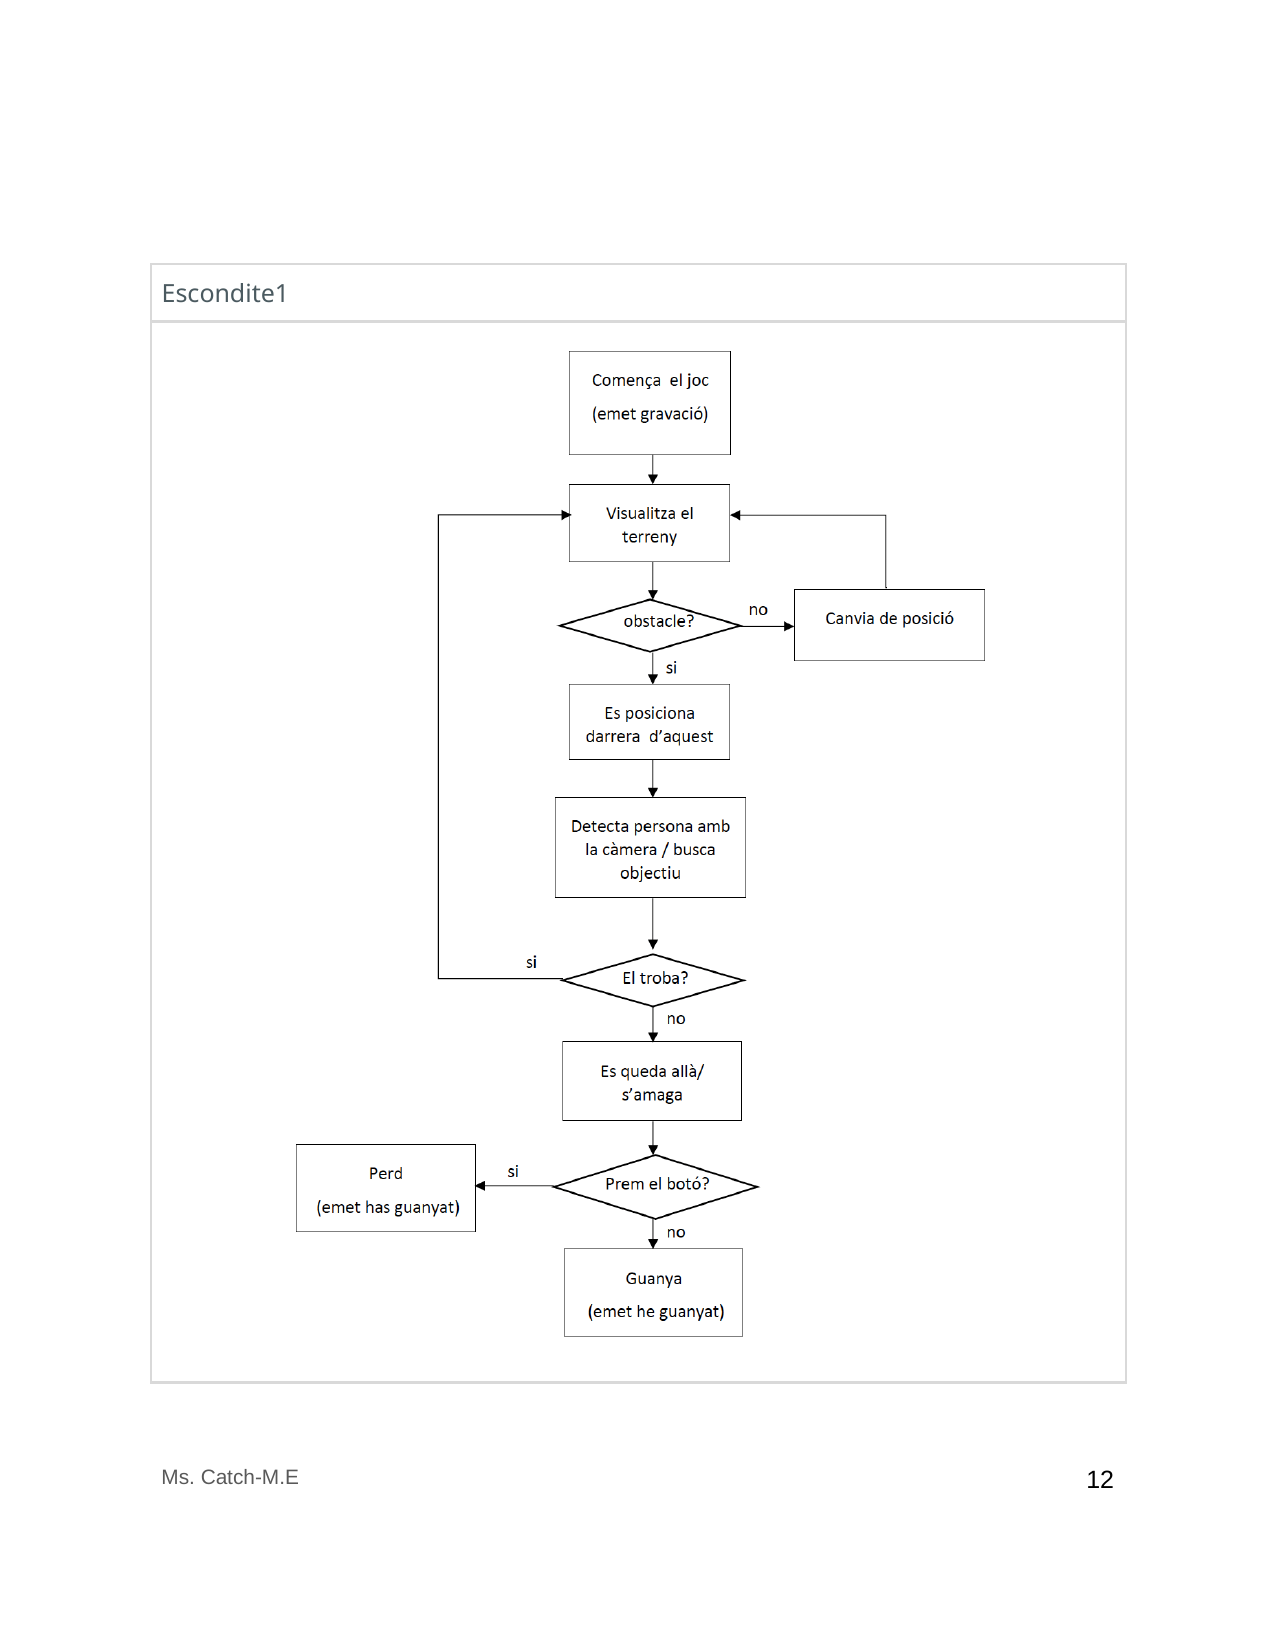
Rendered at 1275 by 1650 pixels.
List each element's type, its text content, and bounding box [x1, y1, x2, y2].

table_cell [152, 323, 1125, 1381]
picture [270, 332, 1007, 1367]
table_header Escondite1 [152, 265, 1125, 320]
